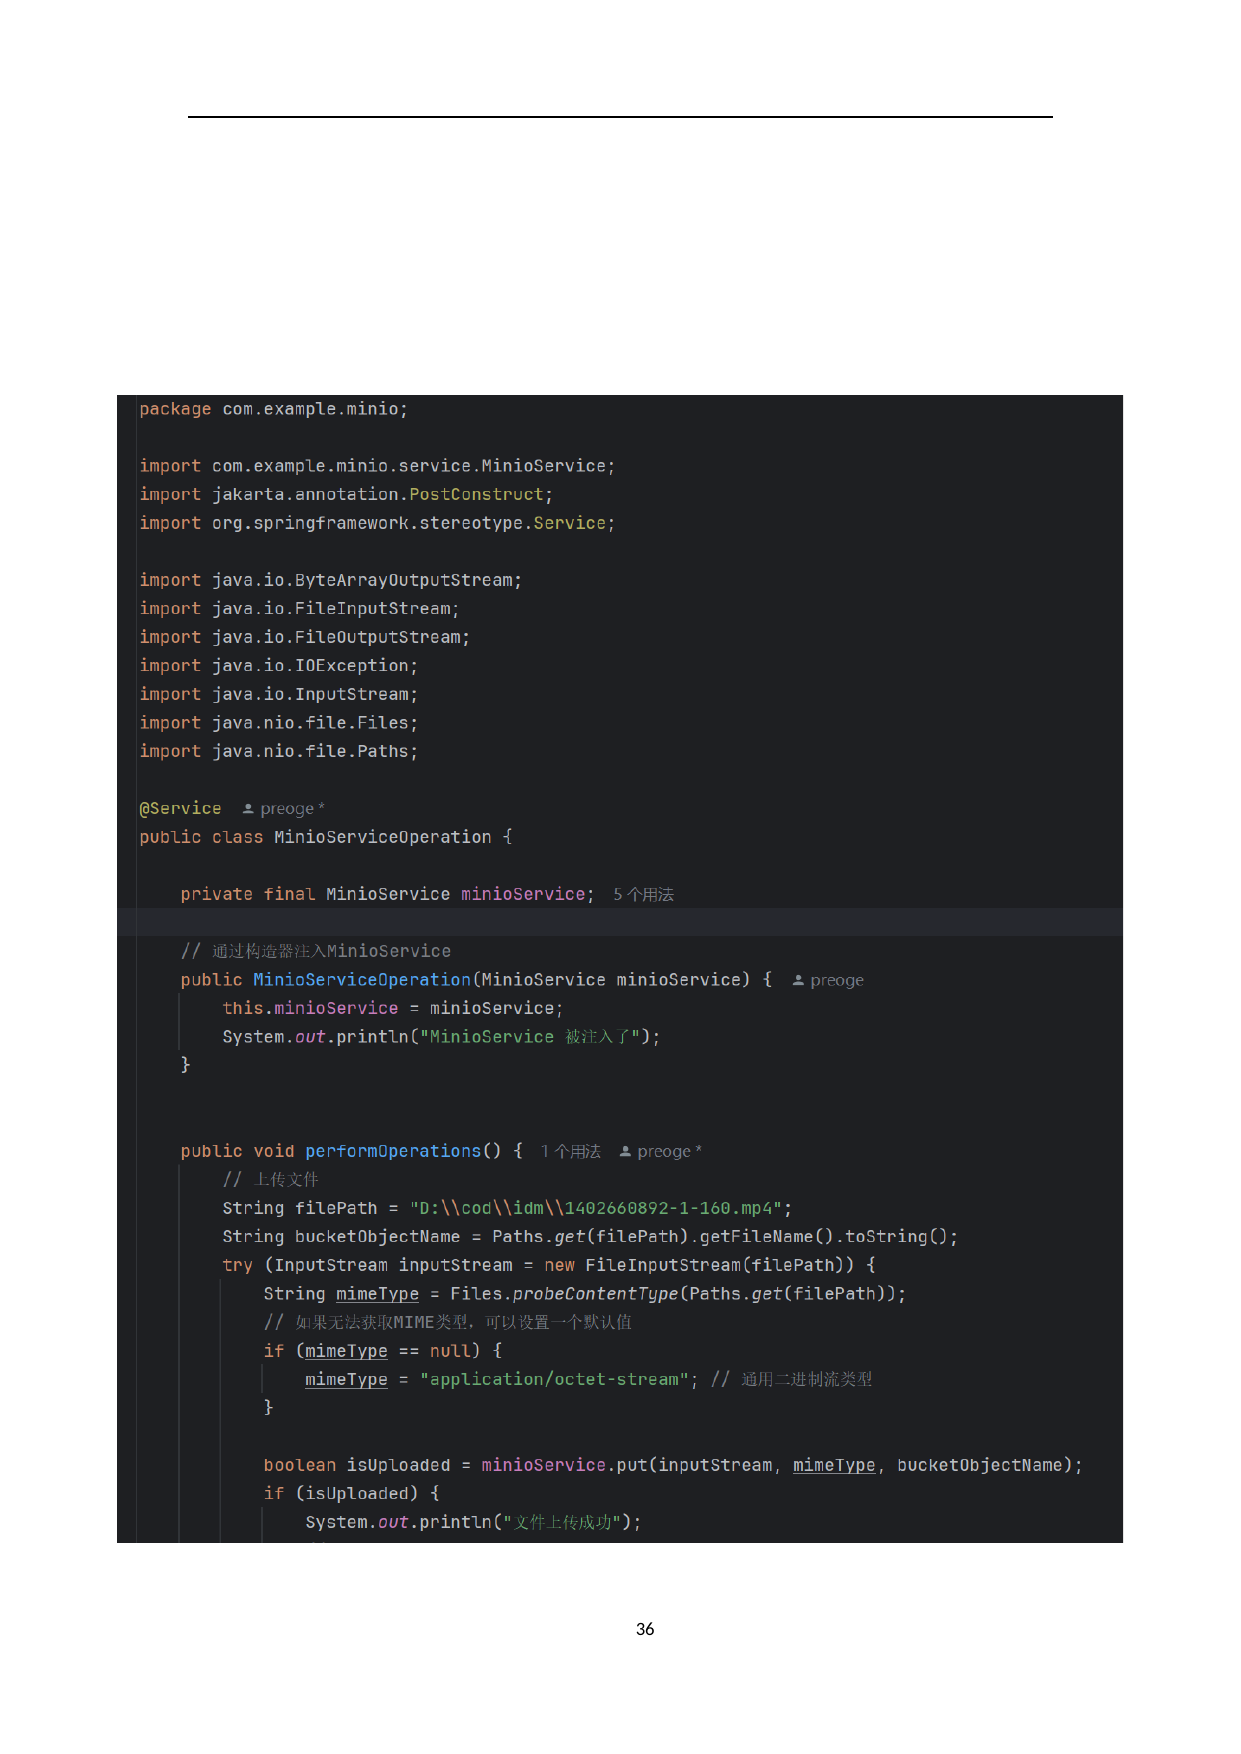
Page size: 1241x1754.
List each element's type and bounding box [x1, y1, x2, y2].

picture [117, 395, 1124, 1543]
